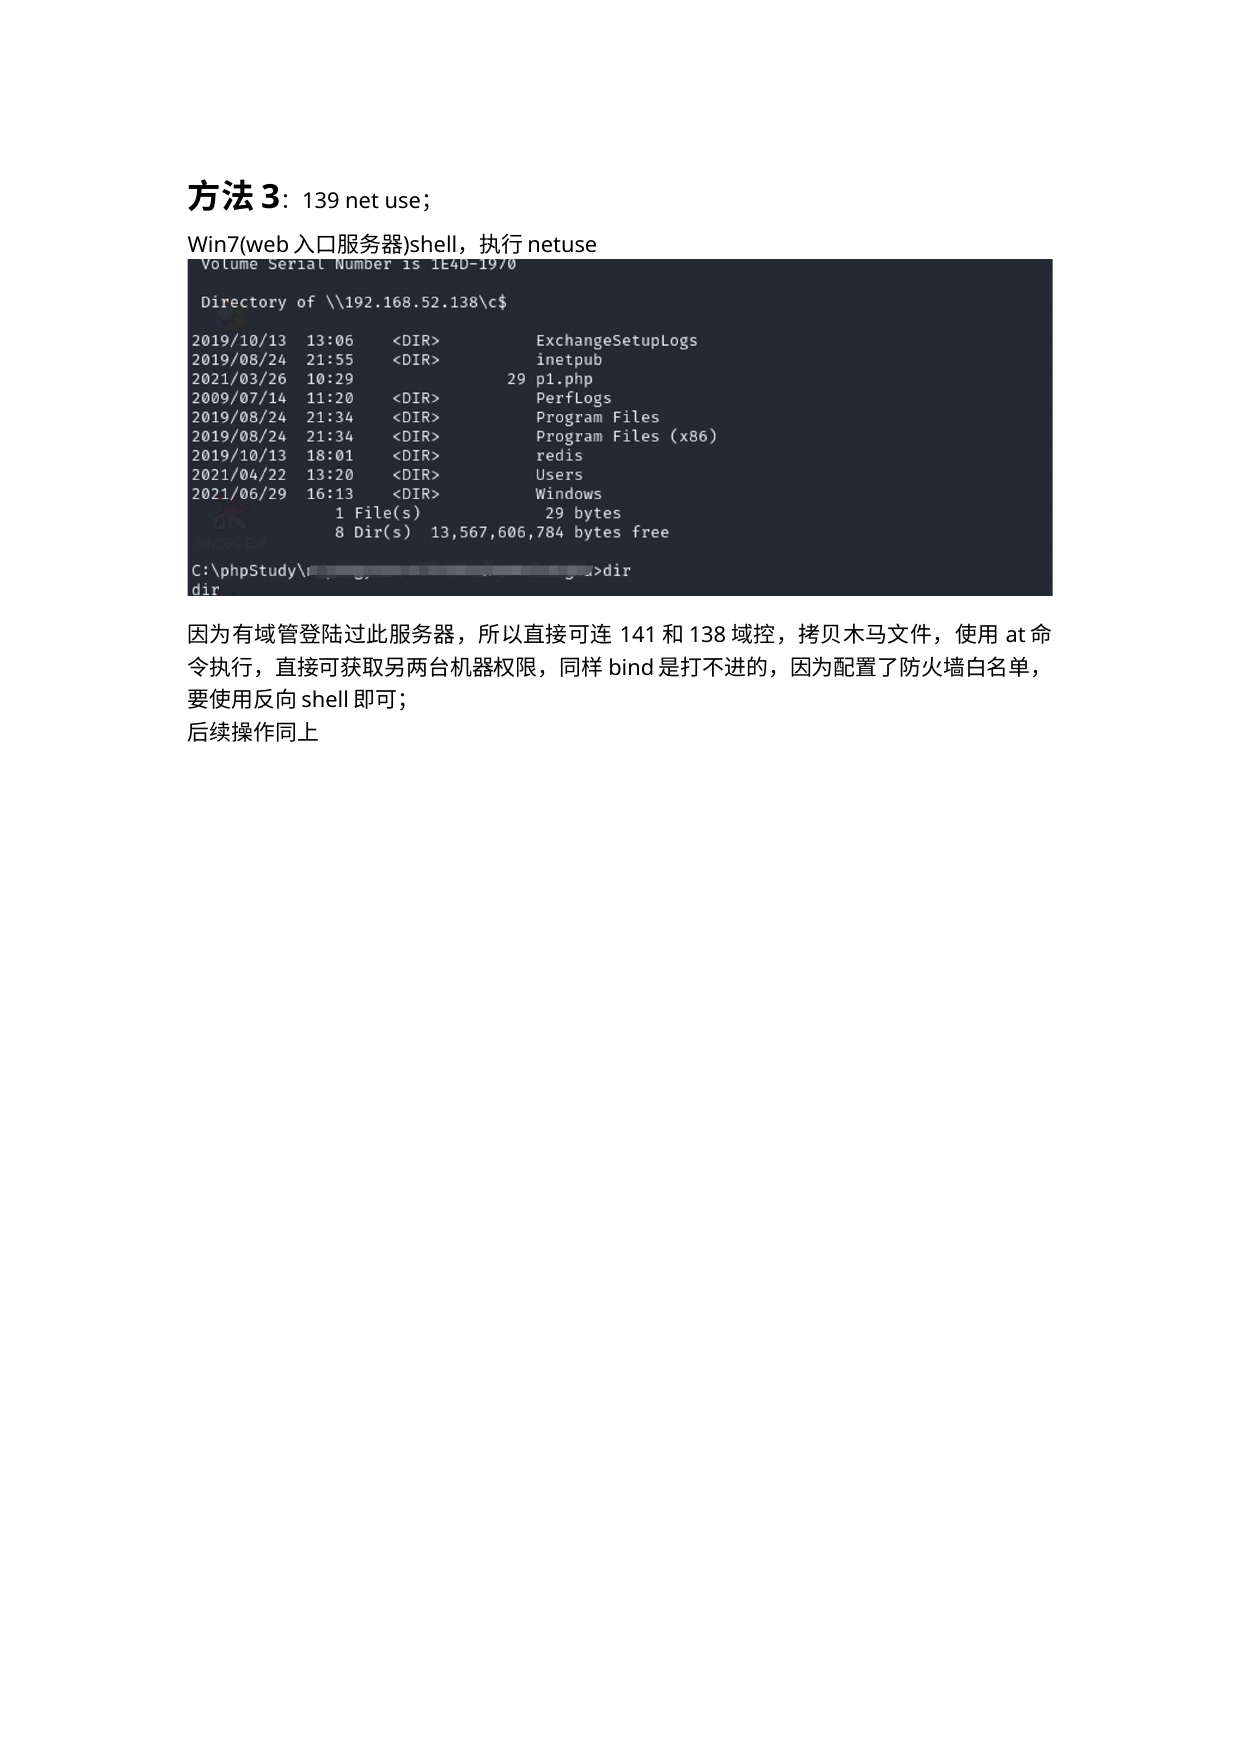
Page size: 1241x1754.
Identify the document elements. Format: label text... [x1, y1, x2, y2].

text 方法3：139 net use； [187, 162, 1053, 227]
text Win7(web入口服务器)shell，执行netuse [187, 227, 1053, 259]
text 后续操作同上 [187, 714, 1053, 747]
text 因为有域管登陆过此服务器，所以直接可连141和138域控，拷贝木马文件，使用at命令执行，直接可获取另两台机器权限，同样bind是打不进的，因为配置了防火墙白名单，要使用反向shell即可； [187, 617, 1053, 714]
picture [187, 259, 1053, 596]
